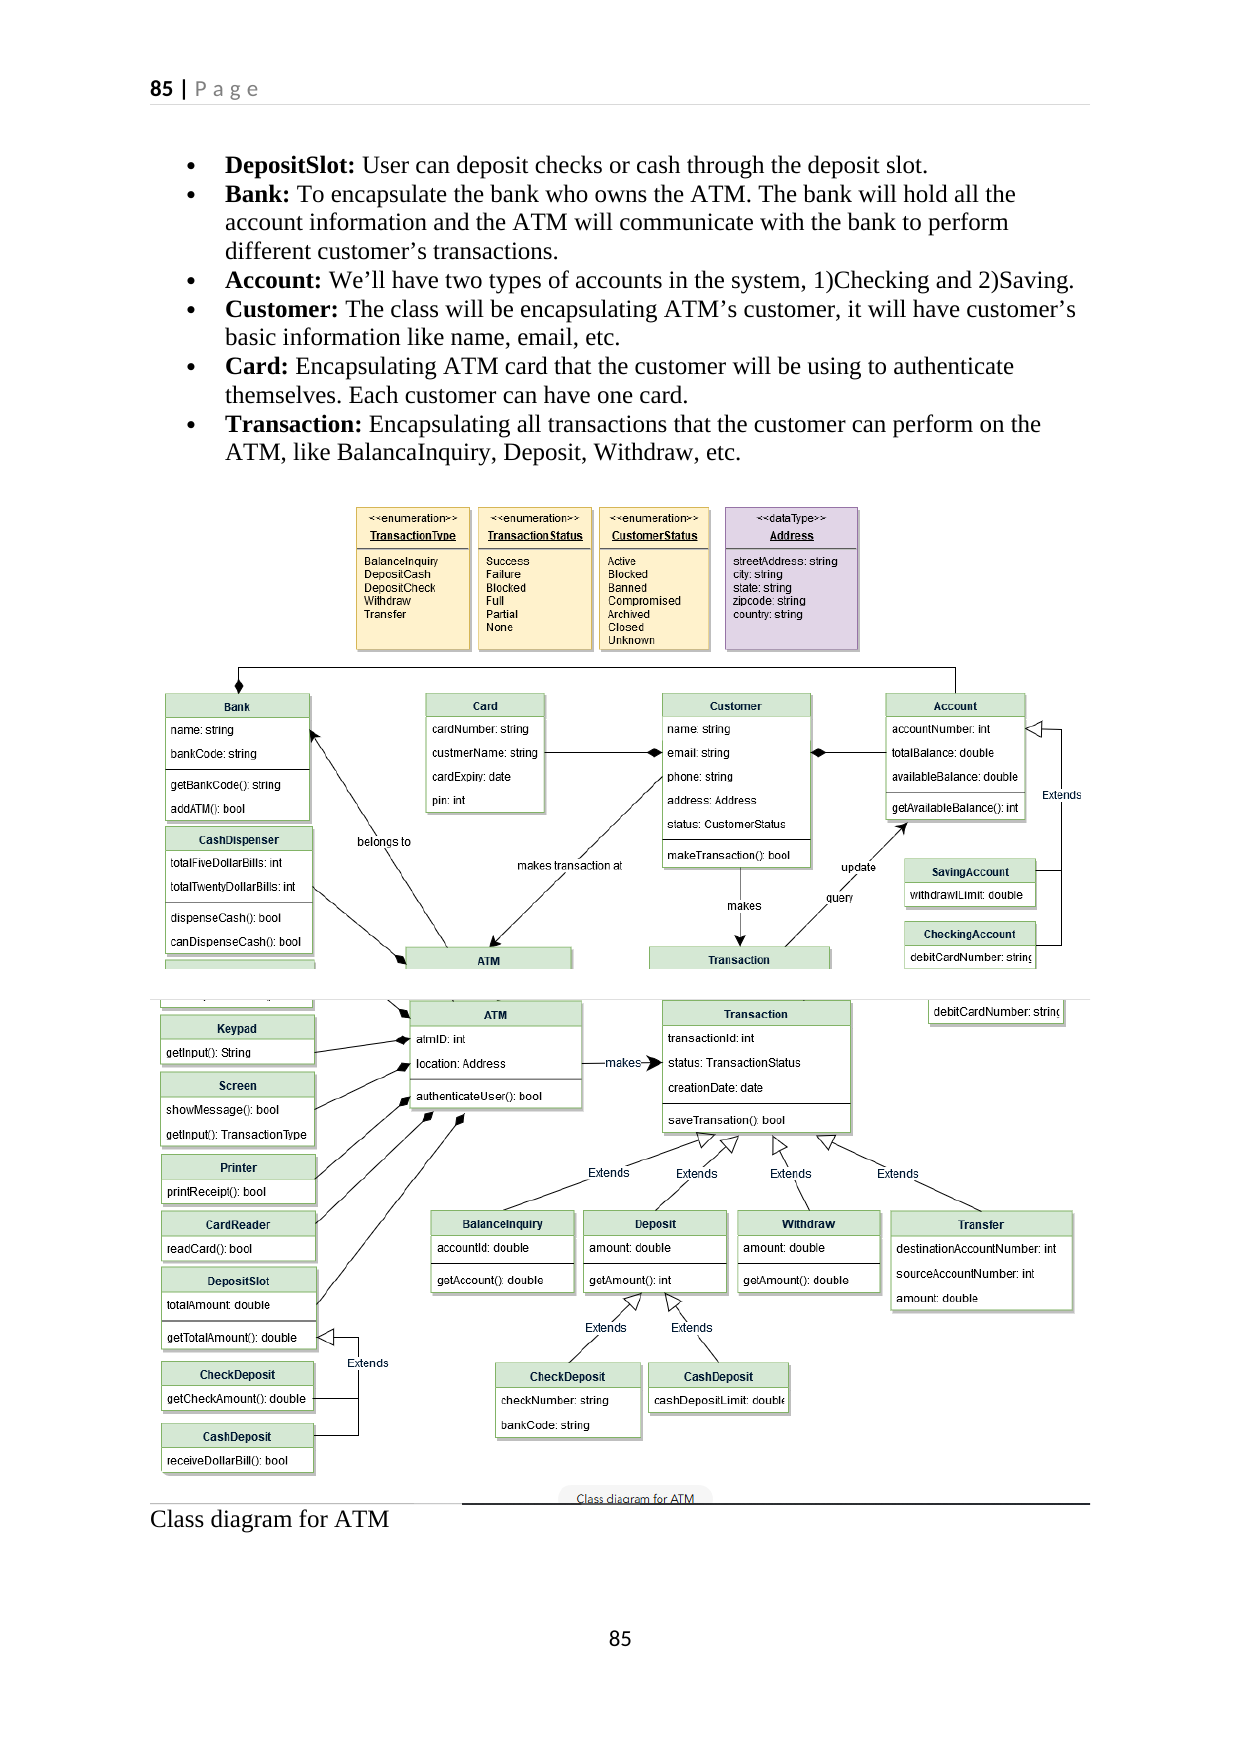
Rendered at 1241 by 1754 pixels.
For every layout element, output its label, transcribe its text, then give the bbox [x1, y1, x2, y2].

picture [150, 997, 1091, 1505]
text Class diagram for ATM [150, 1505, 1090, 1533]
list DepositSlot: User can deposit checks or cash through the deposit slot. [187, 150, 1090, 179]
list Bank: To encapsulate the bank who owns the ATM. The bank will hold all the account information and the ATM will communicate with the bank to perform different customer’s transactions. [187, 179, 1090, 265]
list Card: Encapsulating ATM card that the customer will be using to authenticate themselves. Each customer can have one card. [187, 351, 1090, 409]
list Customer: The class will be encapsulating ATM’s customer, it will have customer’s basic information like name, email, etc. [187, 294, 1090, 351]
list Transaction: Encapsulating all transactions that the customer can perform on the ATM, like BalancaInquiry, Deposit, Withdraw, etc. [187, 409, 1090, 466]
list Account: We’ll have two types of accounts in the system, 1)Checking and 2)Saving. [187, 265, 1090, 294]
picture [150, 495, 1091, 969]
